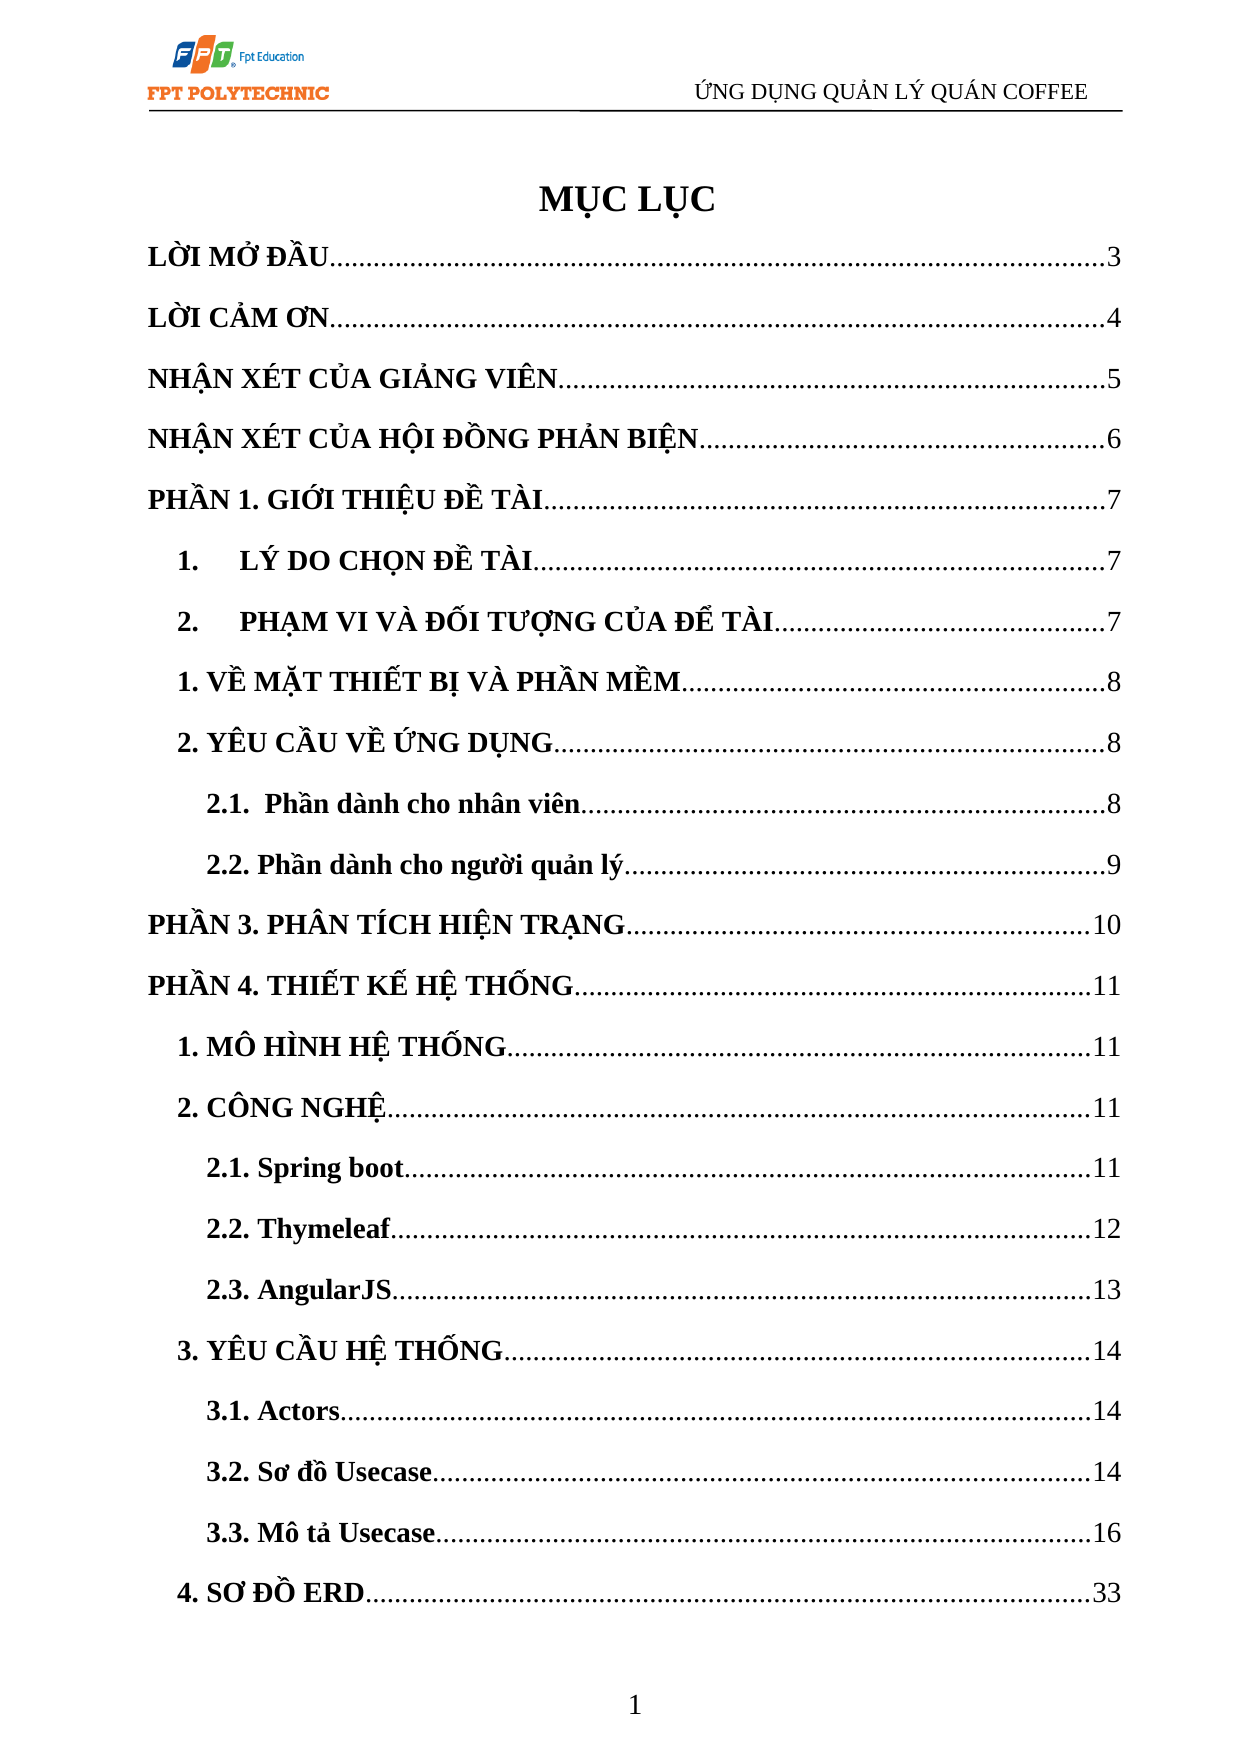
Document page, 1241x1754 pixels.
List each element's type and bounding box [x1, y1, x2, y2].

picture [147, 35, 331, 100]
